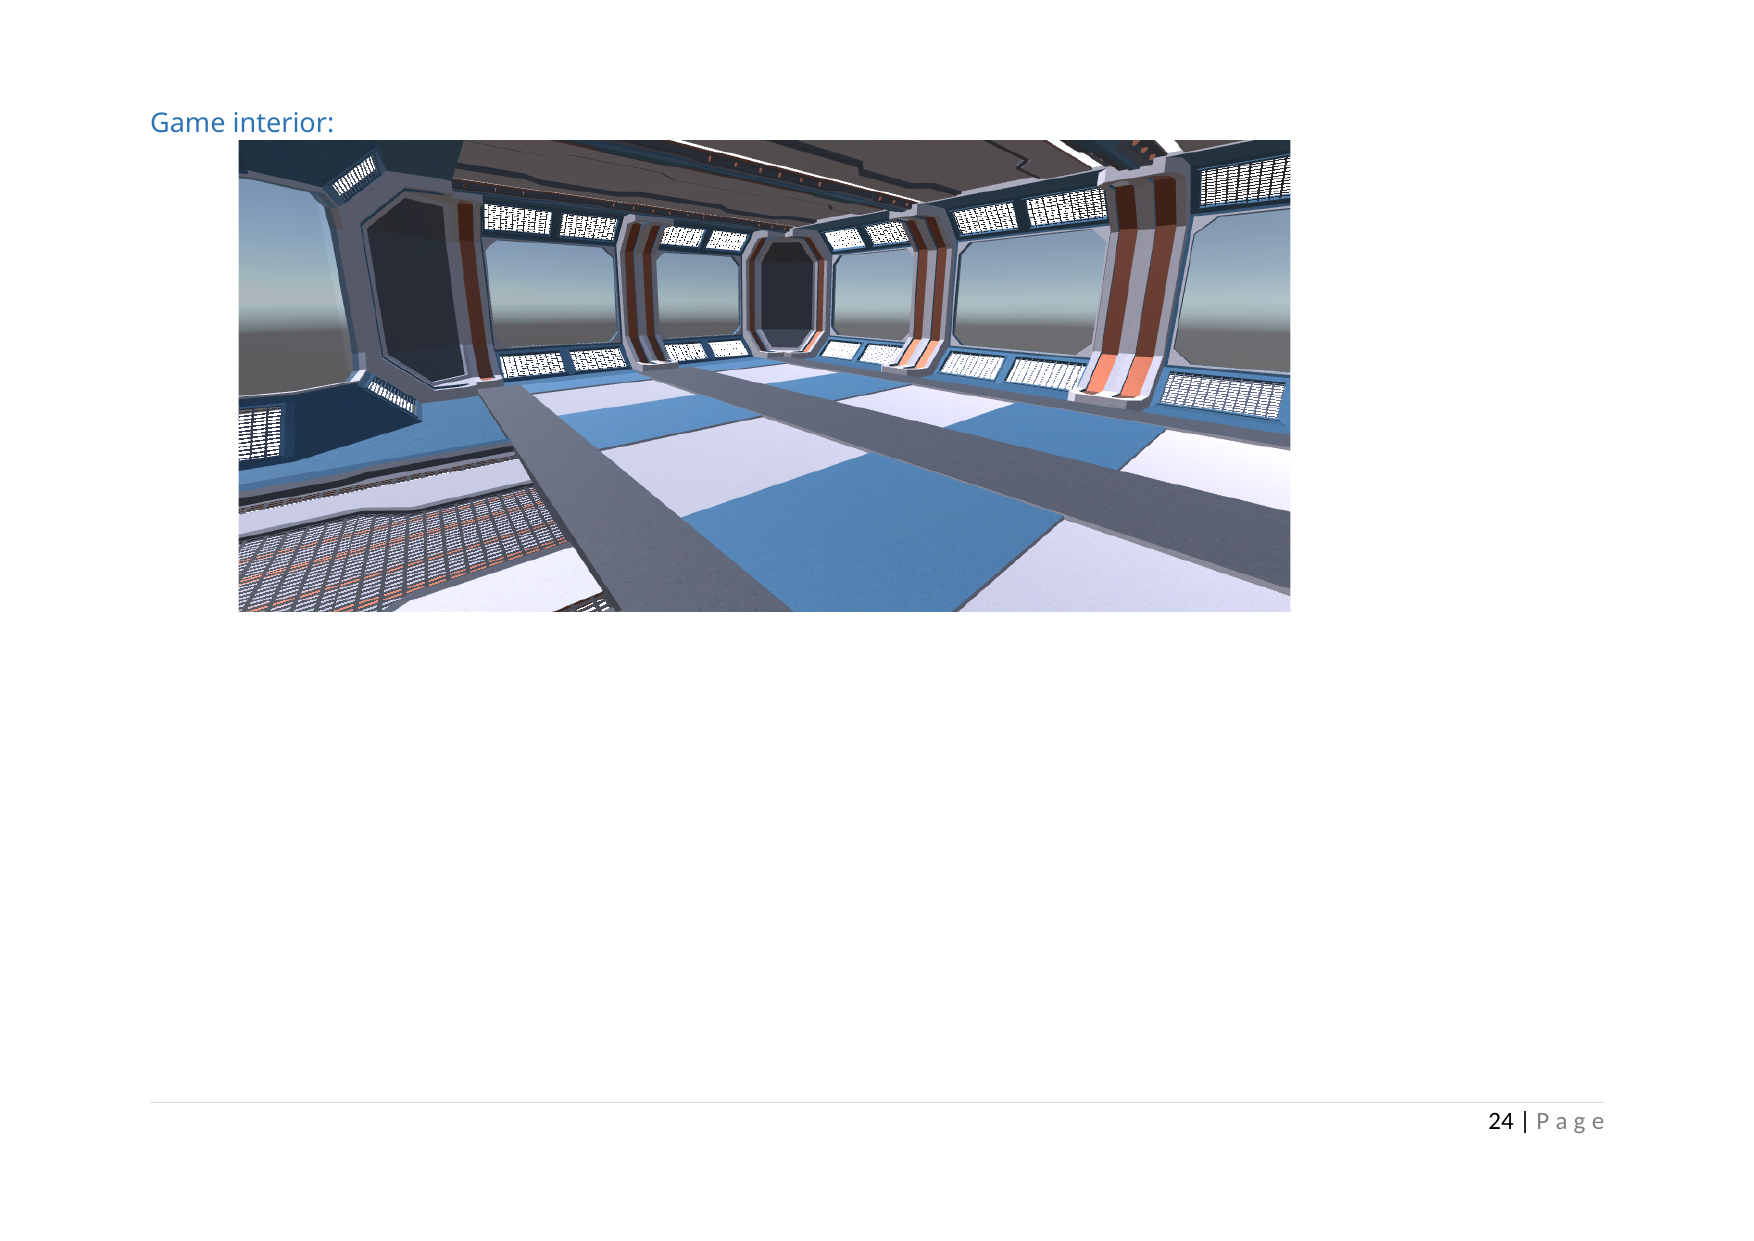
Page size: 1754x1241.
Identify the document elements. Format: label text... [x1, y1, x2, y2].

subtitle Game interior: [150, 103, 1604, 140]
picture [238, 140, 1291, 612]
